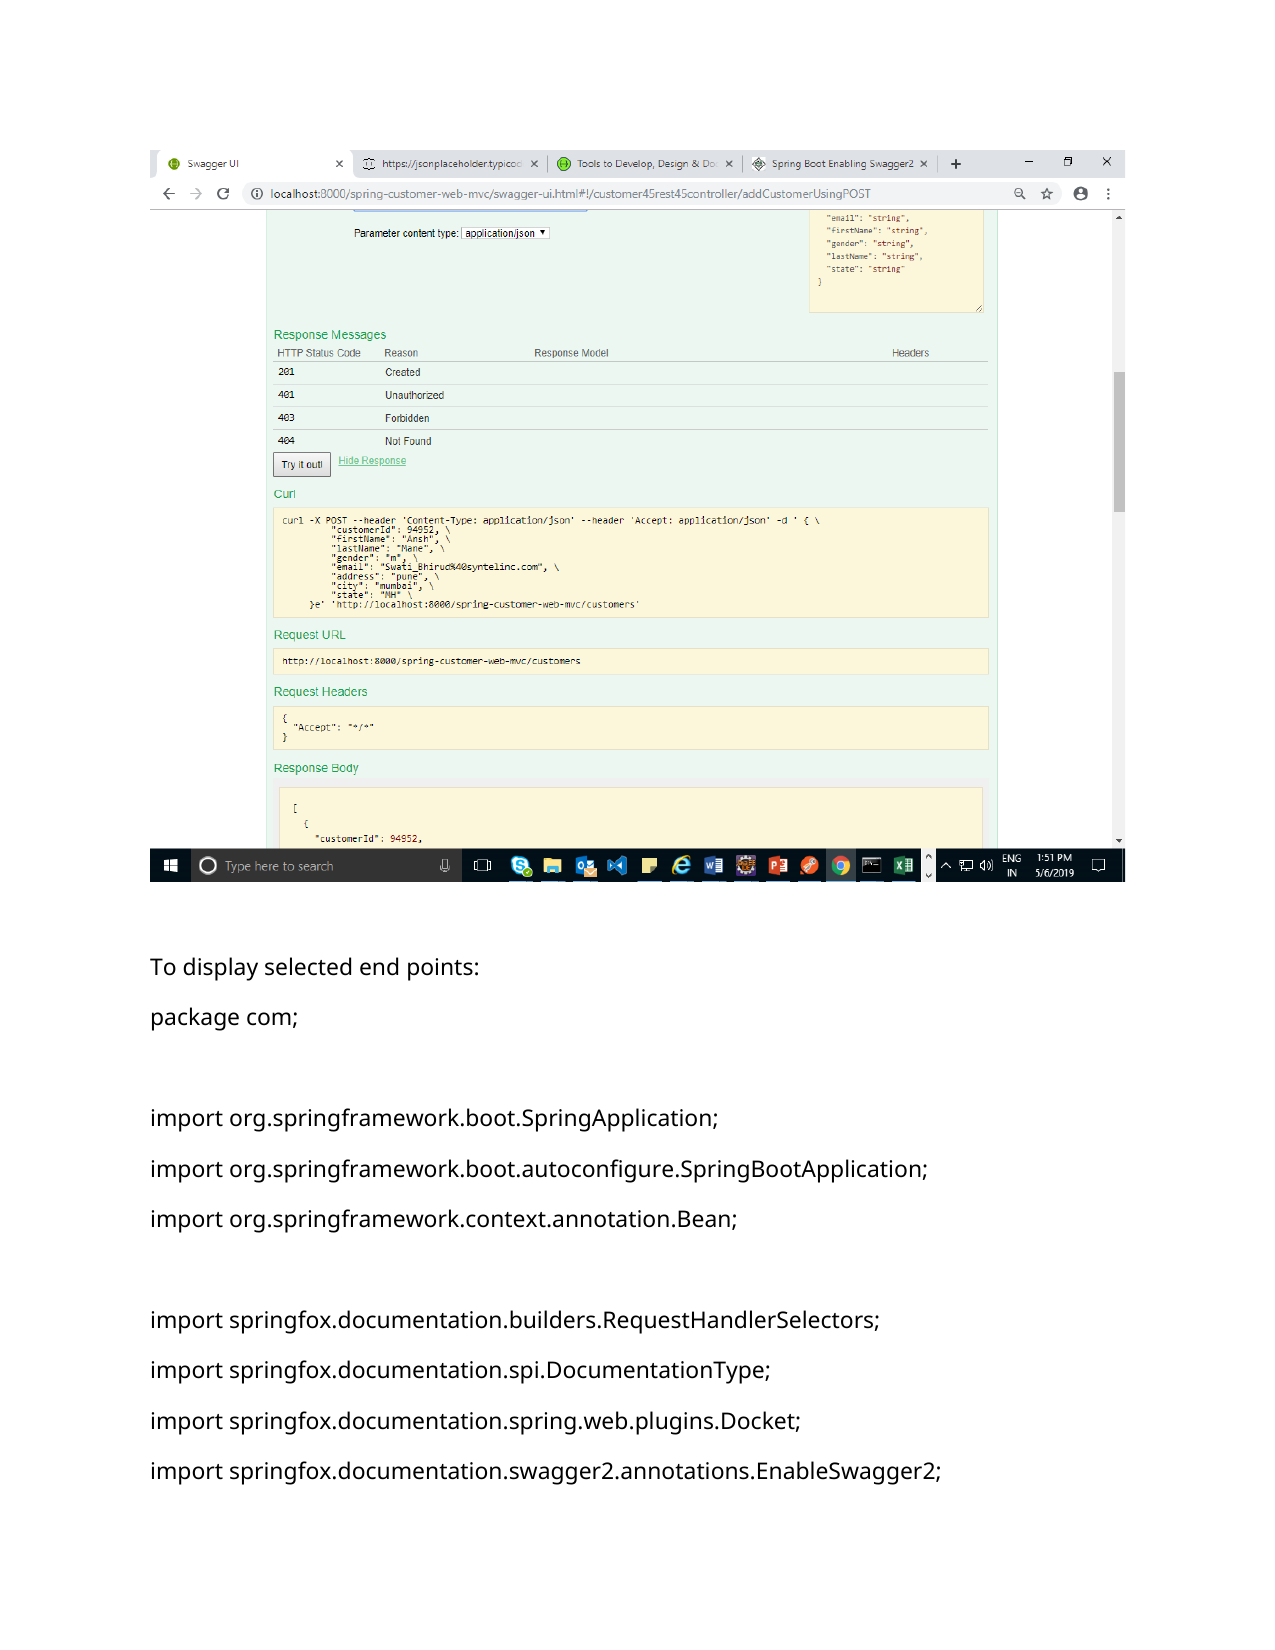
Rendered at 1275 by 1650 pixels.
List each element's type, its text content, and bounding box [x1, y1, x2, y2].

text import org.springframework.boot.autoconfigure.SpringBootApplication; [150, 1152, 1125, 1184]
text import org.springframework.context.annotation.Bean; [150, 1203, 1125, 1234]
picture [150, 150, 1125, 882]
text package com; [150, 1001, 1125, 1032]
text import springfox.documentation.swagger2.annotations.EnableSwagger2; [150, 1455, 1125, 1486]
text import springfox.documentation.spring.web.plugins.Docket; [150, 1404, 1125, 1436]
text import springfox.documentation.builders.RequestHandlerSelectors; [150, 1304, 1125, 1335]
text import springfox.documentation.spi.DocumentationType; [150, 1354, 1125, 1385]
text import org.springframework.boot.SpringApplication; [150, 1102, 1125, 1133]
text To display selected end points: [150, 951, 1125, 982]
